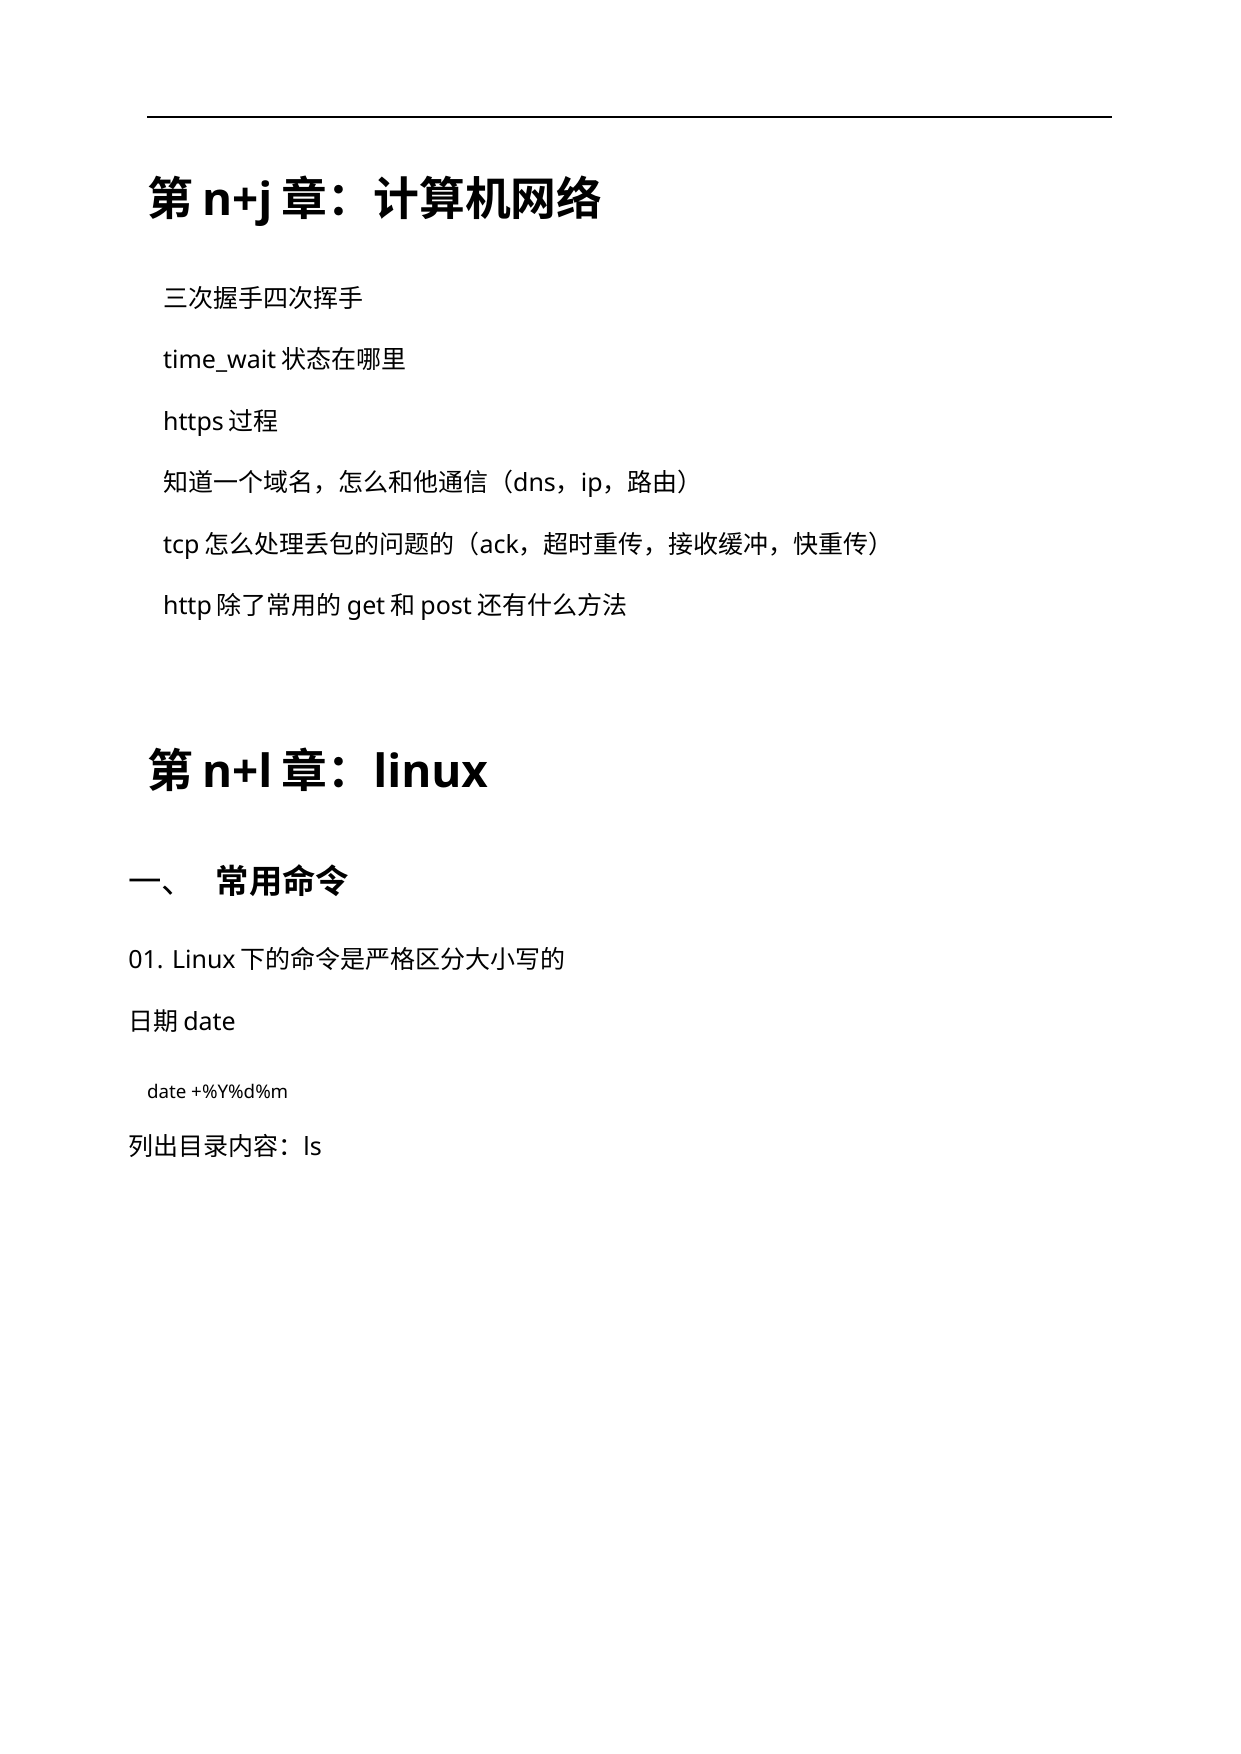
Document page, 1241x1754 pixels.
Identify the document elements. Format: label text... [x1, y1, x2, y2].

subtitle 列出目录内容：ls [128, 1127, 1112, 1163]
subtitle time_wait状态在哪里 [163, 339, 1112, 376]
subtitle Linux下的命令是严格区分大小写的 [128, 940, 1112, 976]
subtitle 第n+j章：计算机网络 [147, 162, 1112, 228]
subtitle https过程 [163, 401, 1112, 437]
subtitle 第n+l章：linux [147, 734, 1112, 801]
subtitle tcp怎么处理丢包的问题的（ack，超时重传，接收缓冲，快重传） [163, 524, 1112, 561]
subtitle 日期date [128, 1001, 1112, 1038]
subtitle 知道一个域名，怎么和他通信（dns，ip，路由） [163, 463, 1112, 499]
text date +%Y%d%m [147, 1078, 1112, 1104]
subtitle 三次握手四次挥手 [163, 278, 1112, 314]
subtitle http除了常用的get和post还有什么方法 [163, 586, 1112, 622]
subtitle 常用命令 [128, 847, 1112, 912]
